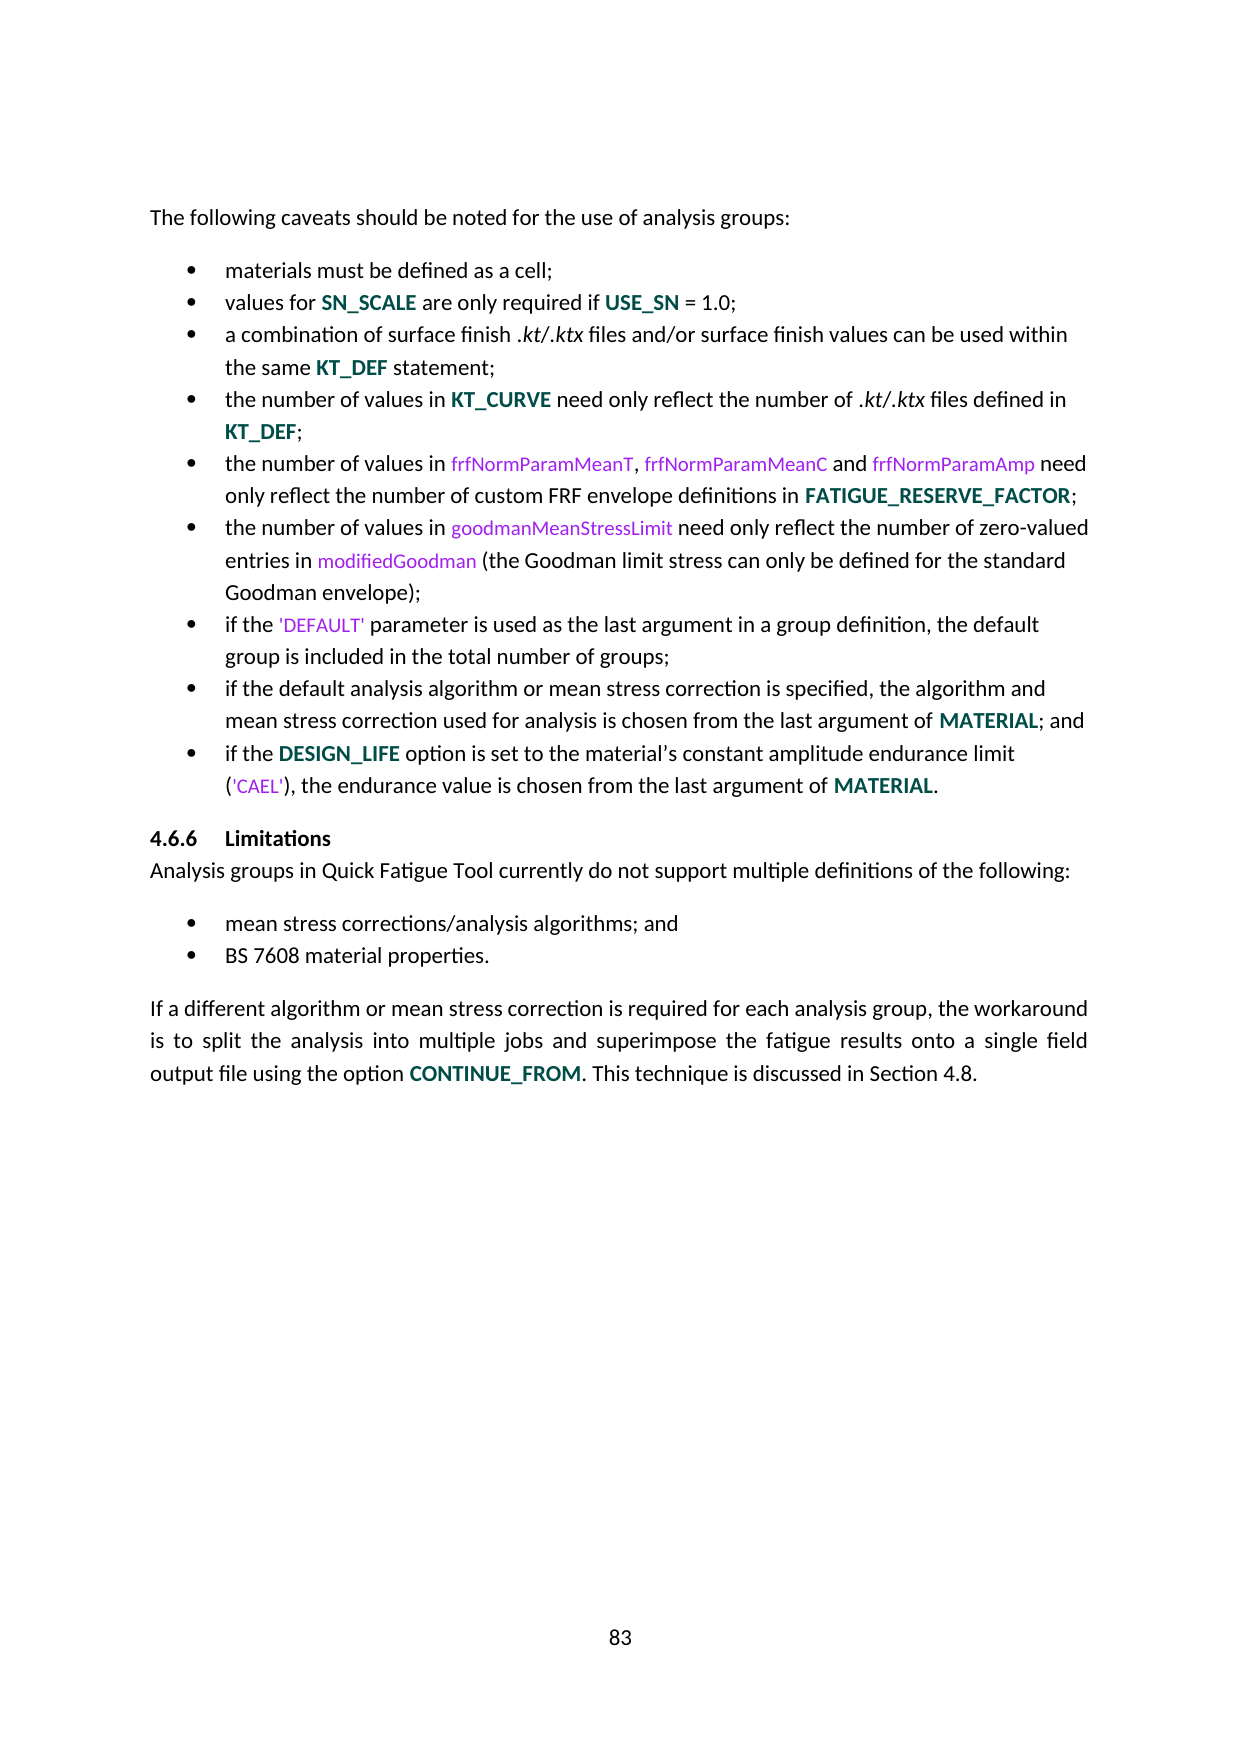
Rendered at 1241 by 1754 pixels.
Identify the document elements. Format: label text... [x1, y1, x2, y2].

text Analysis groups in Quick Fatigue Tool currently do not support multiple definitions of the following: [150, 856, 1090, 884]
subtitle 4.6.6 Limitations [150, 824, 1090, 852]
list materials must be defined as a cell; [187, 256, 1090, 284]
list the number of values in KT_CURVE need only reflect the number of .kt/.ktx files defined in KT_DEF; [187, 385, 1090, 445]
text If a different algorithm or mean stress correction is required for each analysis group, the workaround is to split the analysis into multiple jobs and superimpose the fatigue results onto a single field output file using the option CONTINUE_FROM. This technique is discussed in Section 4.8. [150, 994, 1090, 1087]
list if the 'DEFAULT' parameter is used as the last argument in a group definition, the default group is included in the total number of groups; [187, 610, 1090, 670]
list mean stress corrections/analysis algorithms; and [187, 909, 1090, 937]
list BS 7608 material properties. [187, 941, 1090, 969]
text The following caveats should be noted for the use of analysis groups: [150, 203, 1090, 231]
list a combination of surface finish .kt/.ktx files and/or surface finish values can be used within the same KT_DEF statement; [187, 320, 1090, 381]
list the number of values in frfNormParamMeanT, frfNormParamMeanC and frfNormParamAmp need only reflect the number of custom FRF envelope definitions in FATIGUE_RESERVE_FACTOR; [187, 449, 1090, 509]
list the number of values in goodmanMeanStressLimit need only reflect the number of zero-valued entries in modifiedGoodman (the Goodman limit stress can only be defined for the standard Goodman envelope); [187, 513, 1090, 606]
list if the default analysis algorithm or mean stress correction is specified, the algorithm and mean stress correction used for analysis is chosen from the last argument of MATERIAL; and [187, 674, 1090, 735]
list values for SN_SCALE are only required if USE_SN = 1.0; [187, 288, 1090, 316]
list if the DESIGN_LIFE option is set to the material’s constant amplitude endurance limit ('CAEL'), the endurance value is chosen from the last argument of MATERIAL. [187, 739, 1090, 799]
